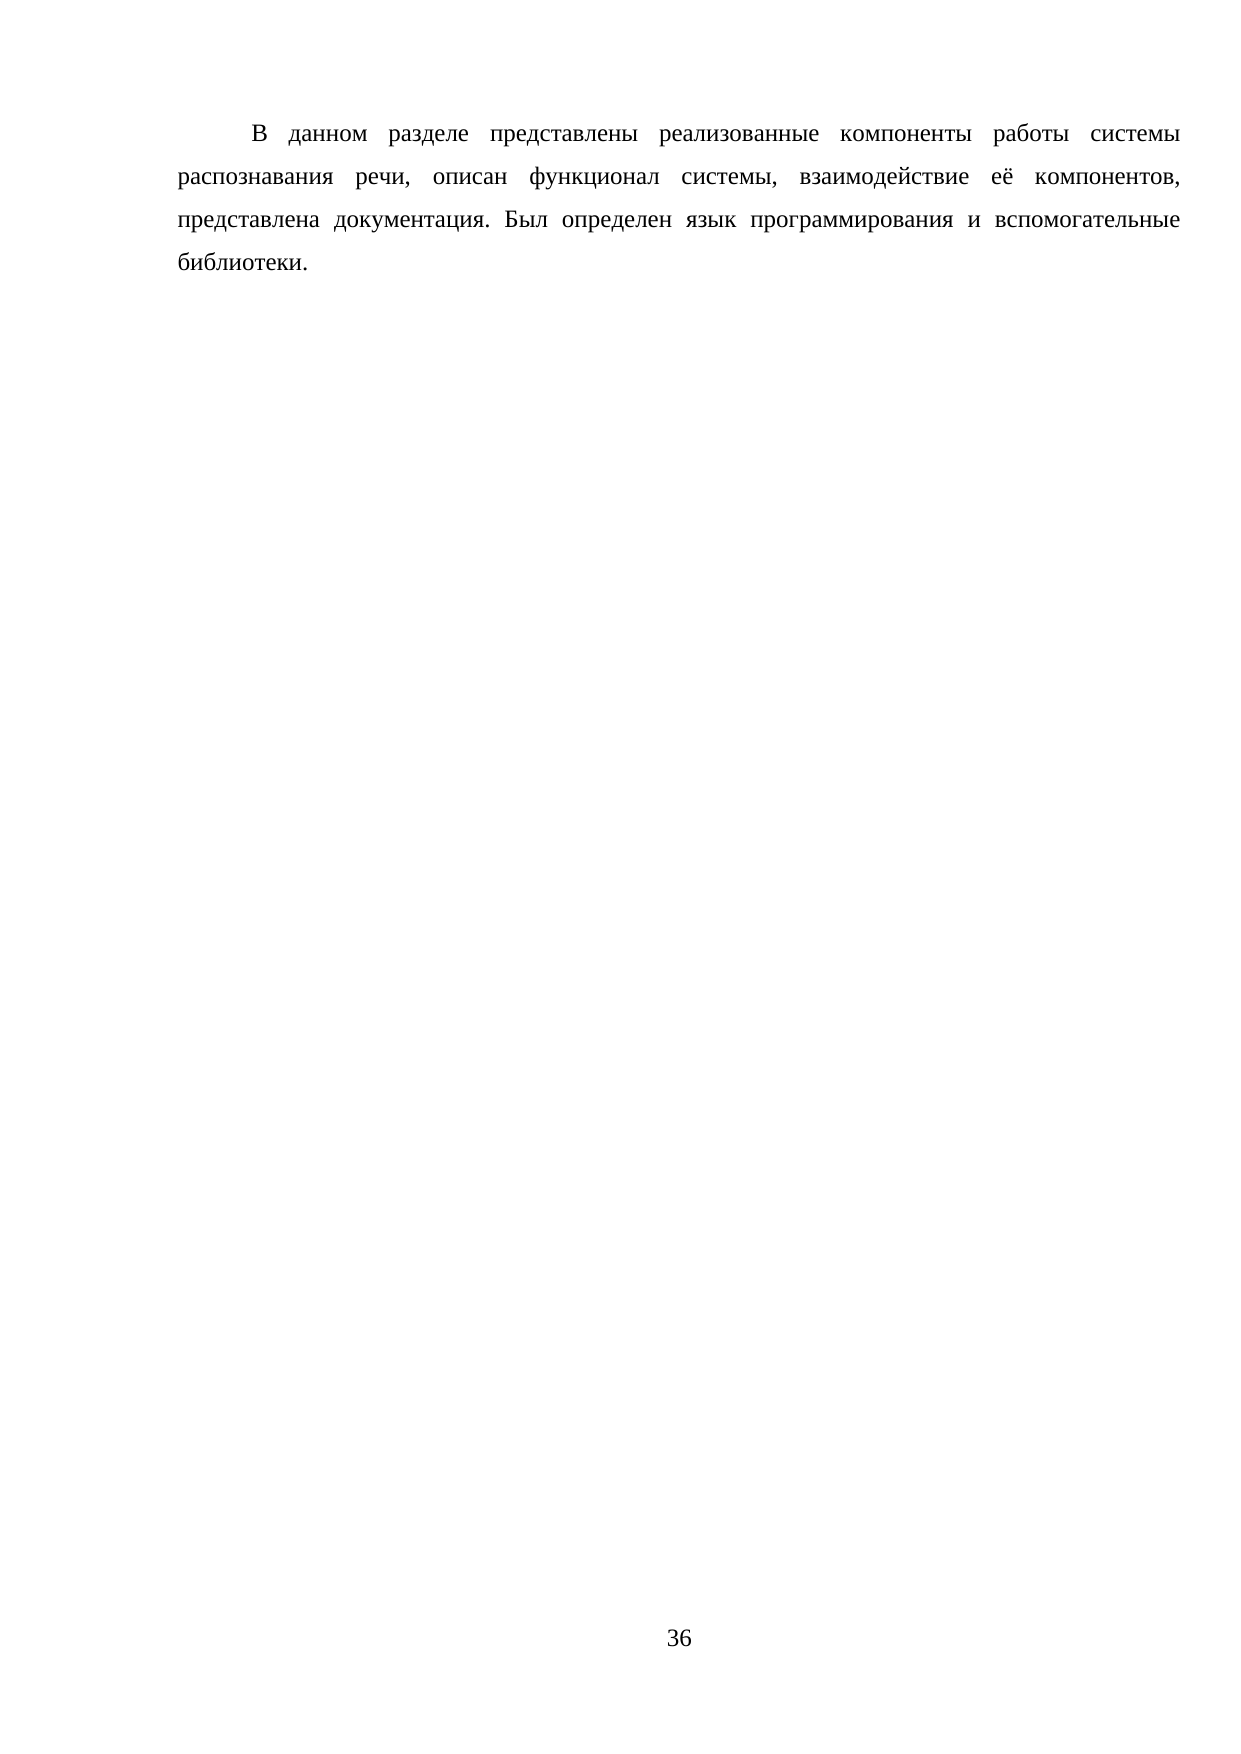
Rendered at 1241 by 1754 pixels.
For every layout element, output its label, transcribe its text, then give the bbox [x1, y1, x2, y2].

text В данном разделе представлены реализованные компоненты работы системы распознавания речи, описан функционал системы, взаимодействие её компонентов, представлена документация. Был определен язык программирования и вспомогательные библиотеки. [177, 118, 1181, 276]
